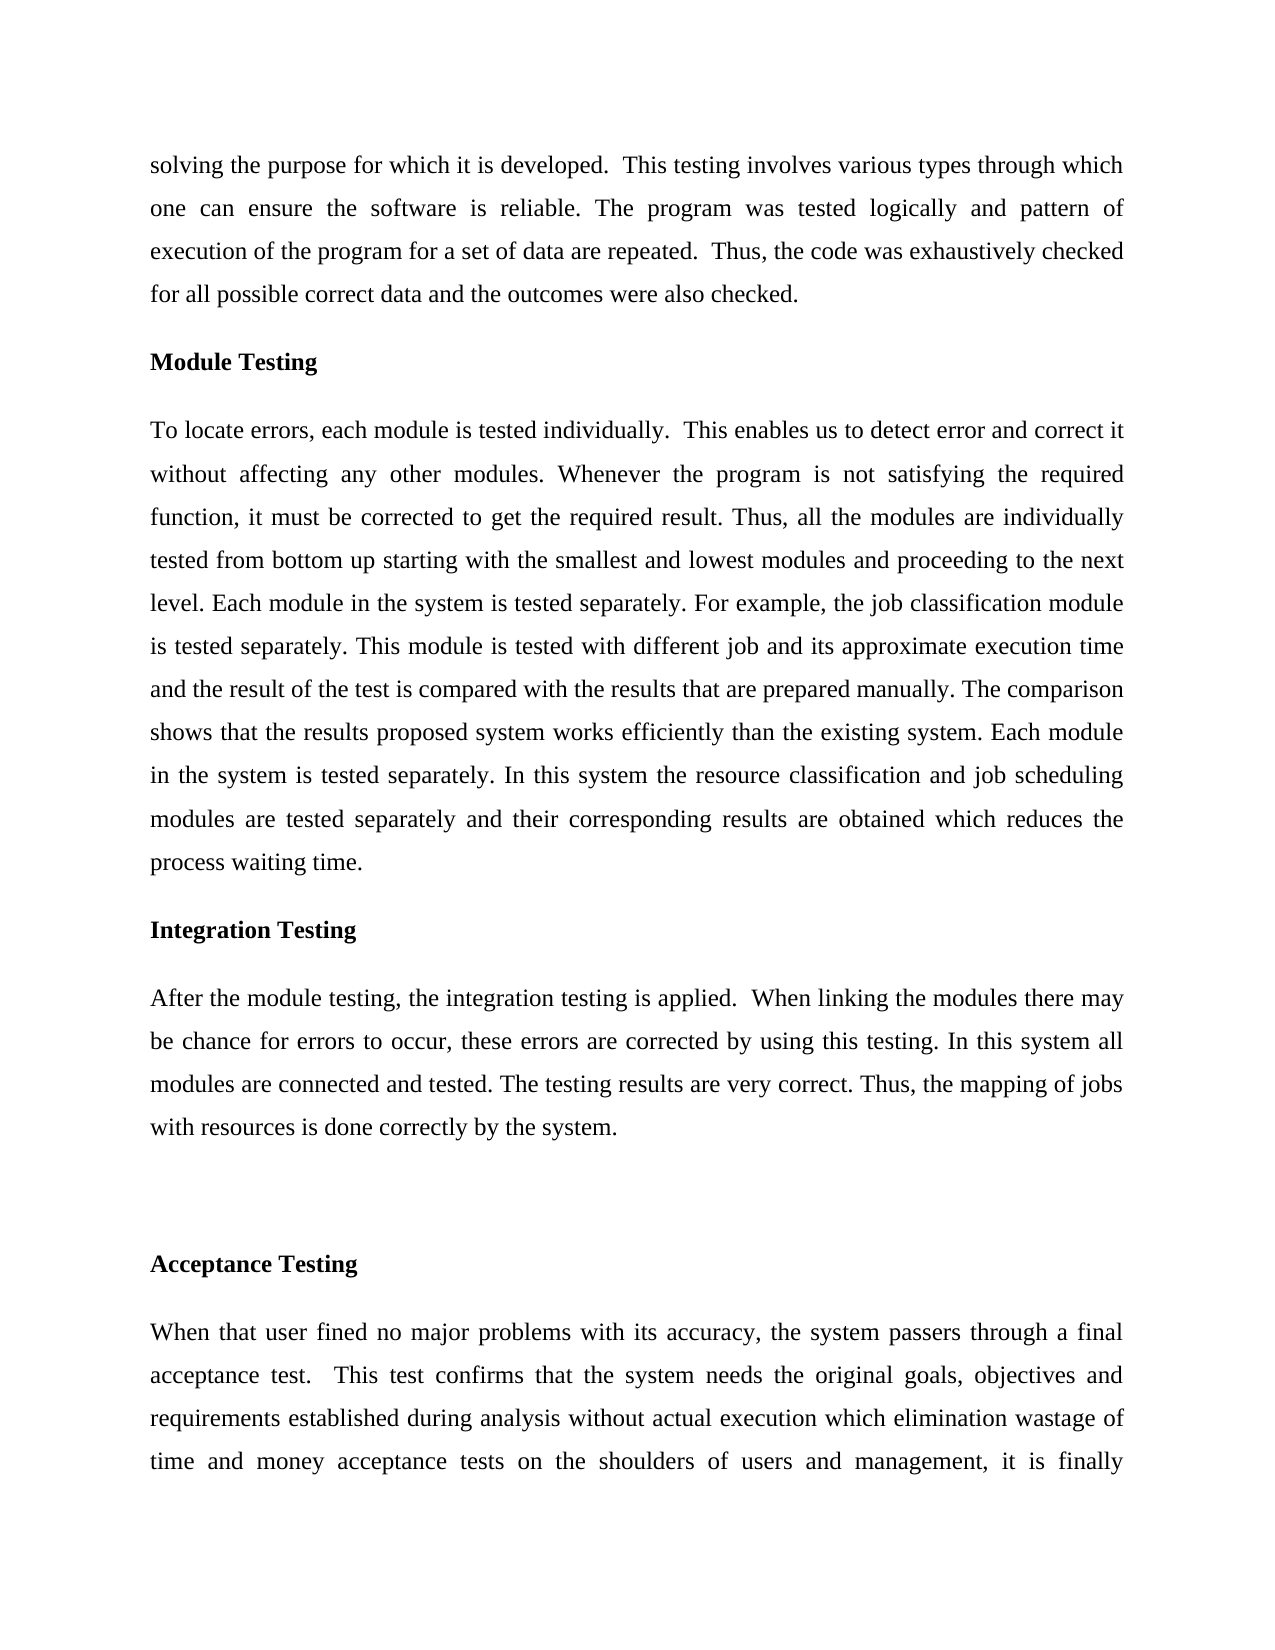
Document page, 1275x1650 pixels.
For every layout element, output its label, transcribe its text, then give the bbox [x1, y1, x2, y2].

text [150, 150, 1125, 308]
text To locate errors, each module is tested individually. This enables us to detect error and correct it without affecting any other modules. Whenever the program is not satisfying the required function, it must be corrected to get the required result. Thus, all the modules are individually tested from bottom up starting with the smallest and lowest modules and proceeding to the next level. Each module in the system is tested separately. For example, the job classification module is tested separately. This module is tested with different job and its approximate execution time and the result of the test is compared with the results that are prepared manually. The comparison shows that the results proposed system works efficiently than the existing system. Each module in the system is tested separately. In this system the resource classification and job scheduling modules are tested separately and their corresponding results are obtained which reduces the process waiting time. [150, 416, 1125, 876]
text After the module testing, the integration testing is applied. When linking the modules there may be chance for errors to occur, these errors are corrected by using this testing. In this system all modules are connected and tested. The testing results are very correct. Thus, the mapping of jobs with resources is done correctly by the system. [150, 983, 1125, 1141]
text Integration Testing [150, 915, 1125, 944]
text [150, 1317, 1125, 1475]
text Module Testing [150, 347, 1125, 376]
text Acceptance Testing [150, 1249, 1125, 1277]
